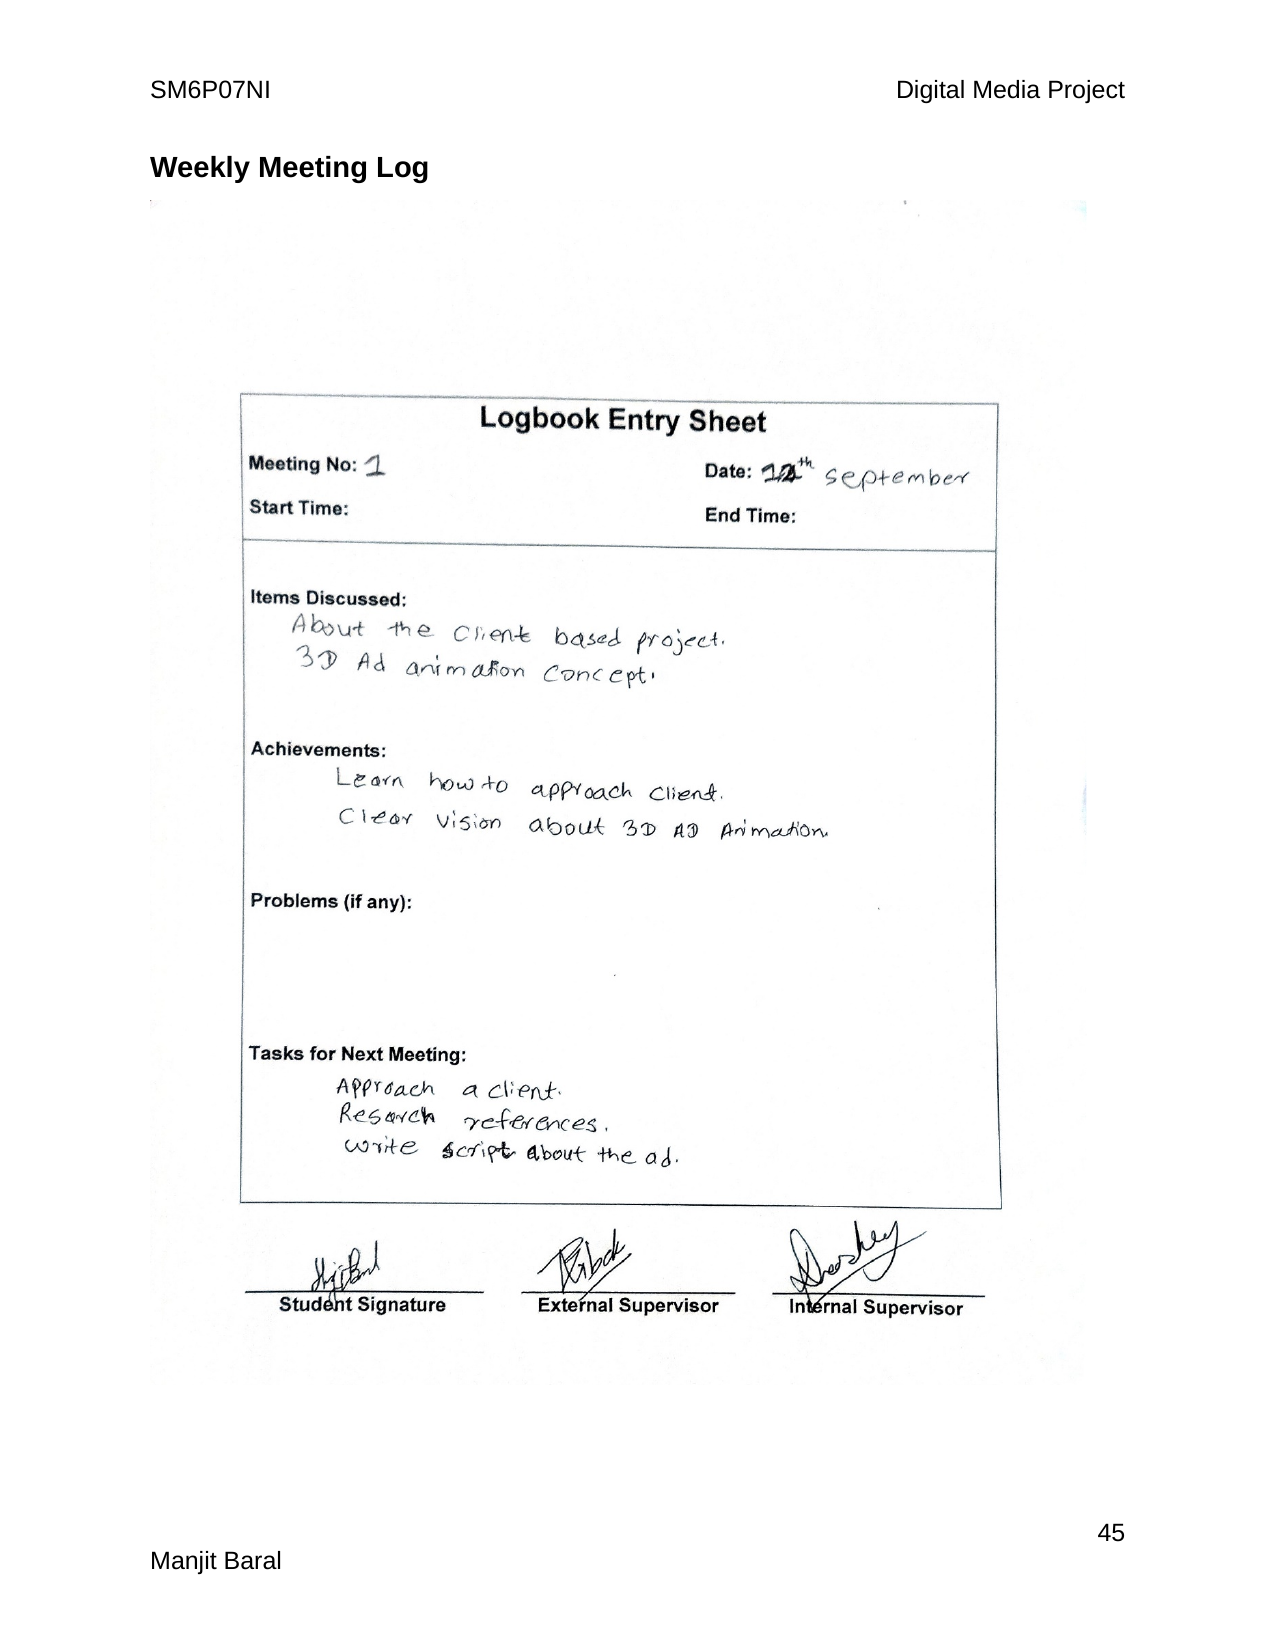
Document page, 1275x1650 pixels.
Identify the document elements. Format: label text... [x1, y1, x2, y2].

subtitle Weekly Meeting Log [150, 150, 1125, 183]
picture [150, 200, 1087, 1385]
